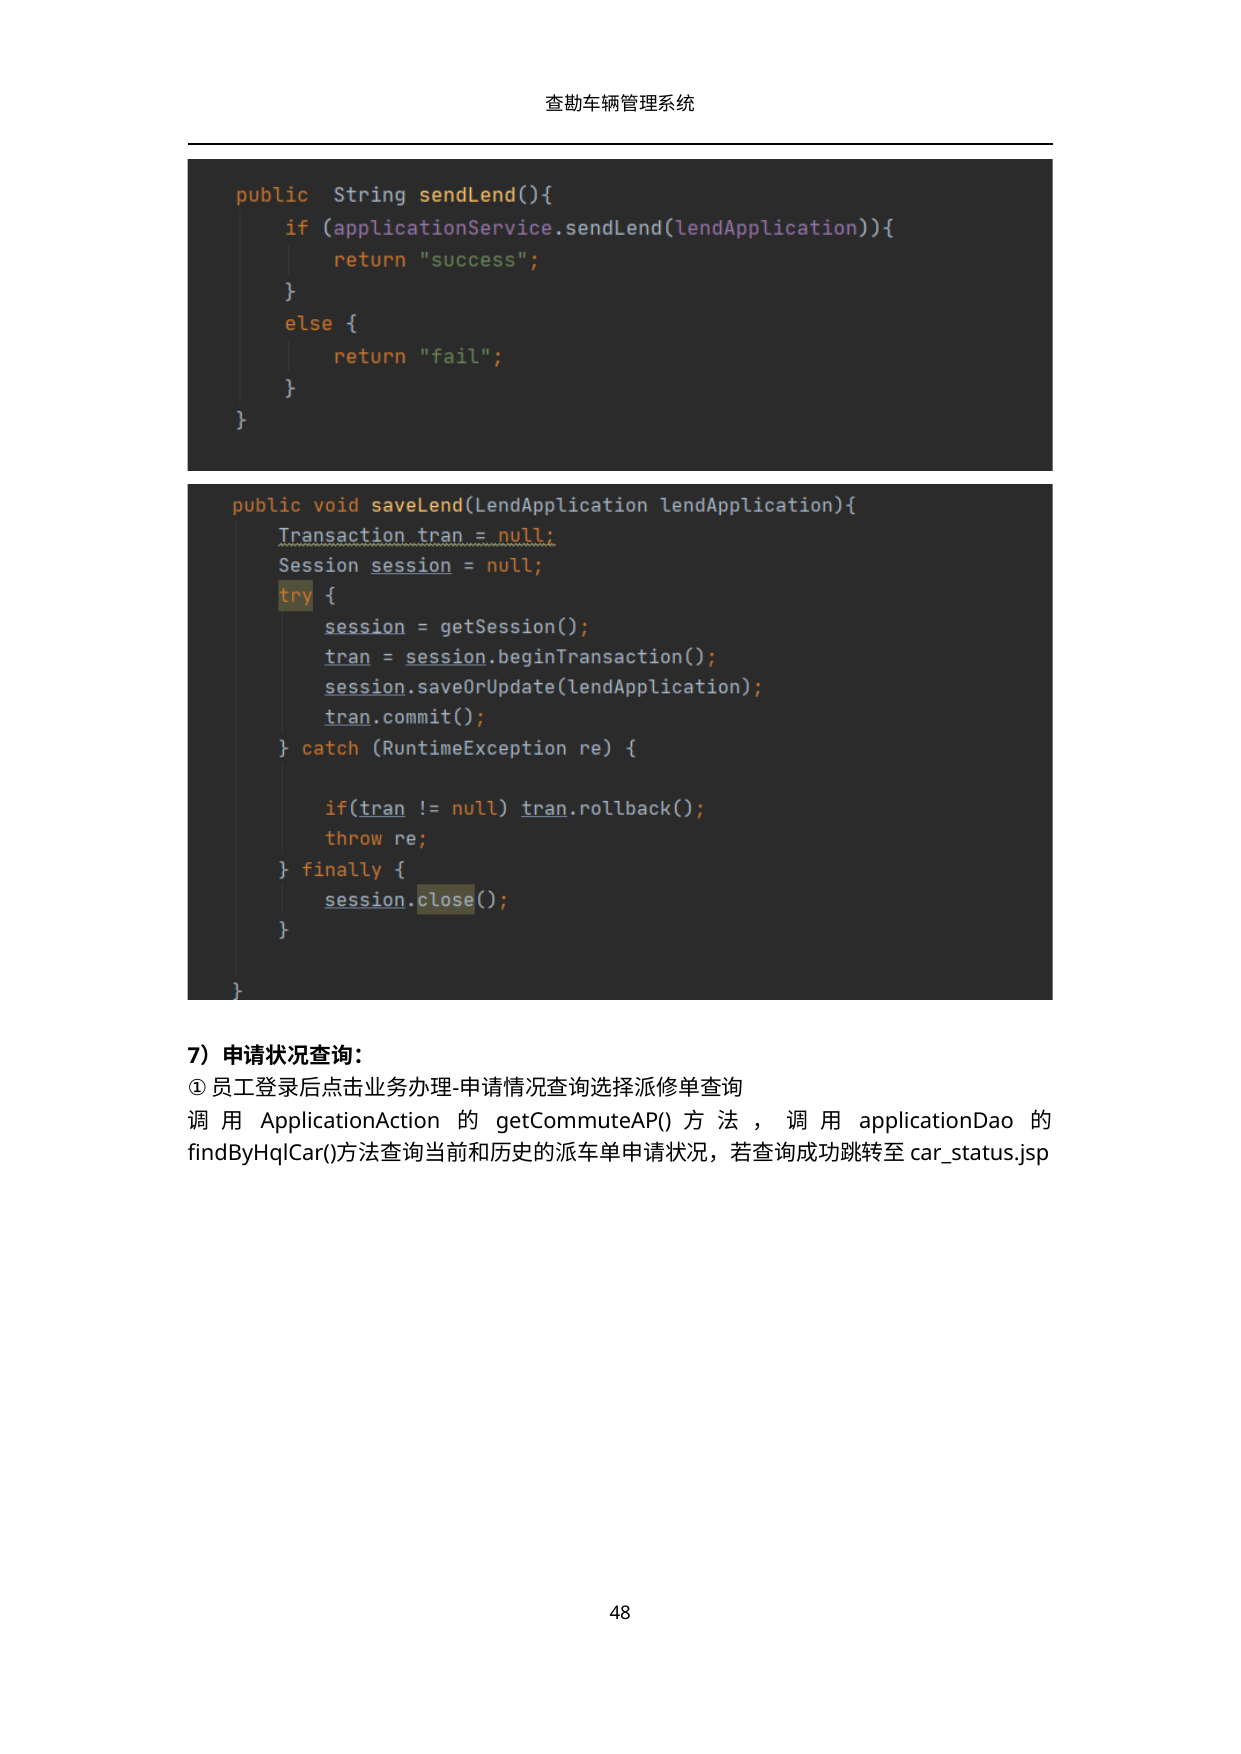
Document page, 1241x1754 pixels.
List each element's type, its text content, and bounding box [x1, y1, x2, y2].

picture [187, 484, 1053, 1000]
text 调用ApplicationAction的getCommuteAP()方法，调用applicationDao的findByHqlCar()方法查询当前和历史的派车单申请状况，若查询成功跳转至car_status.jsp [187, 1102, 1053, 1167]
text ①员工登录后点击业务办理-申请情况查询选择派修单查询 [187, 1070, 1053, 1102]
text 7）申请状况查询： [187, 1037, 1053, 1070]
picture [187, 159, 1053, 471]
